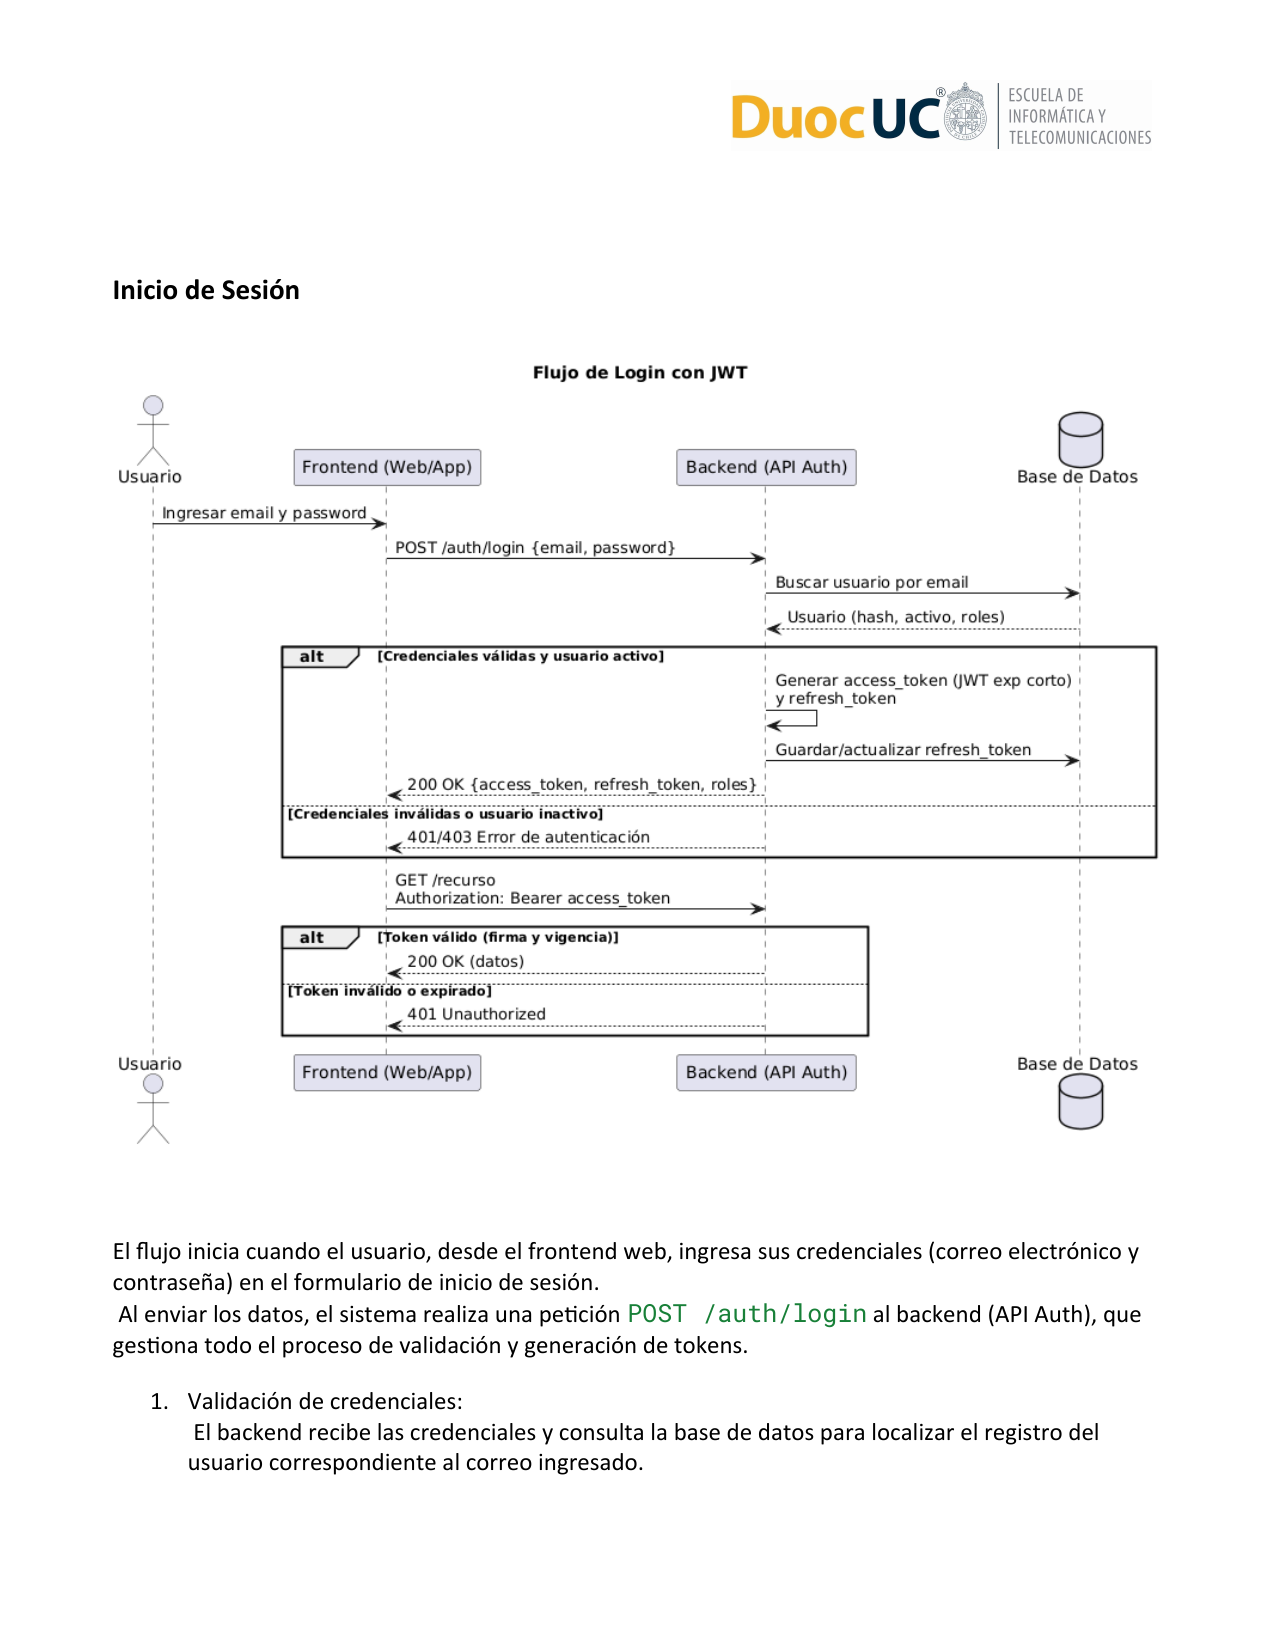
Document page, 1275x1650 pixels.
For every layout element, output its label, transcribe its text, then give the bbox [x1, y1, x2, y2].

subtitle Inicio de Sesión [112, 271, 1162, 306]
text El flujo inicia cuando el usuario, desde el frontend web, ingresa sus credenciales (correo electrónico y contraseña) en el formulario de inicio de sesión. Al enviar los datos, el sistema realiza una petición POST /auth/login al backend (API Auth), que gestiona todo el proceso de validación y generación de tokens. [112, 1236, 1162, 1360]
picture [112, 345, 1163, 1150]
picture [731, 80, 1152, 151]
